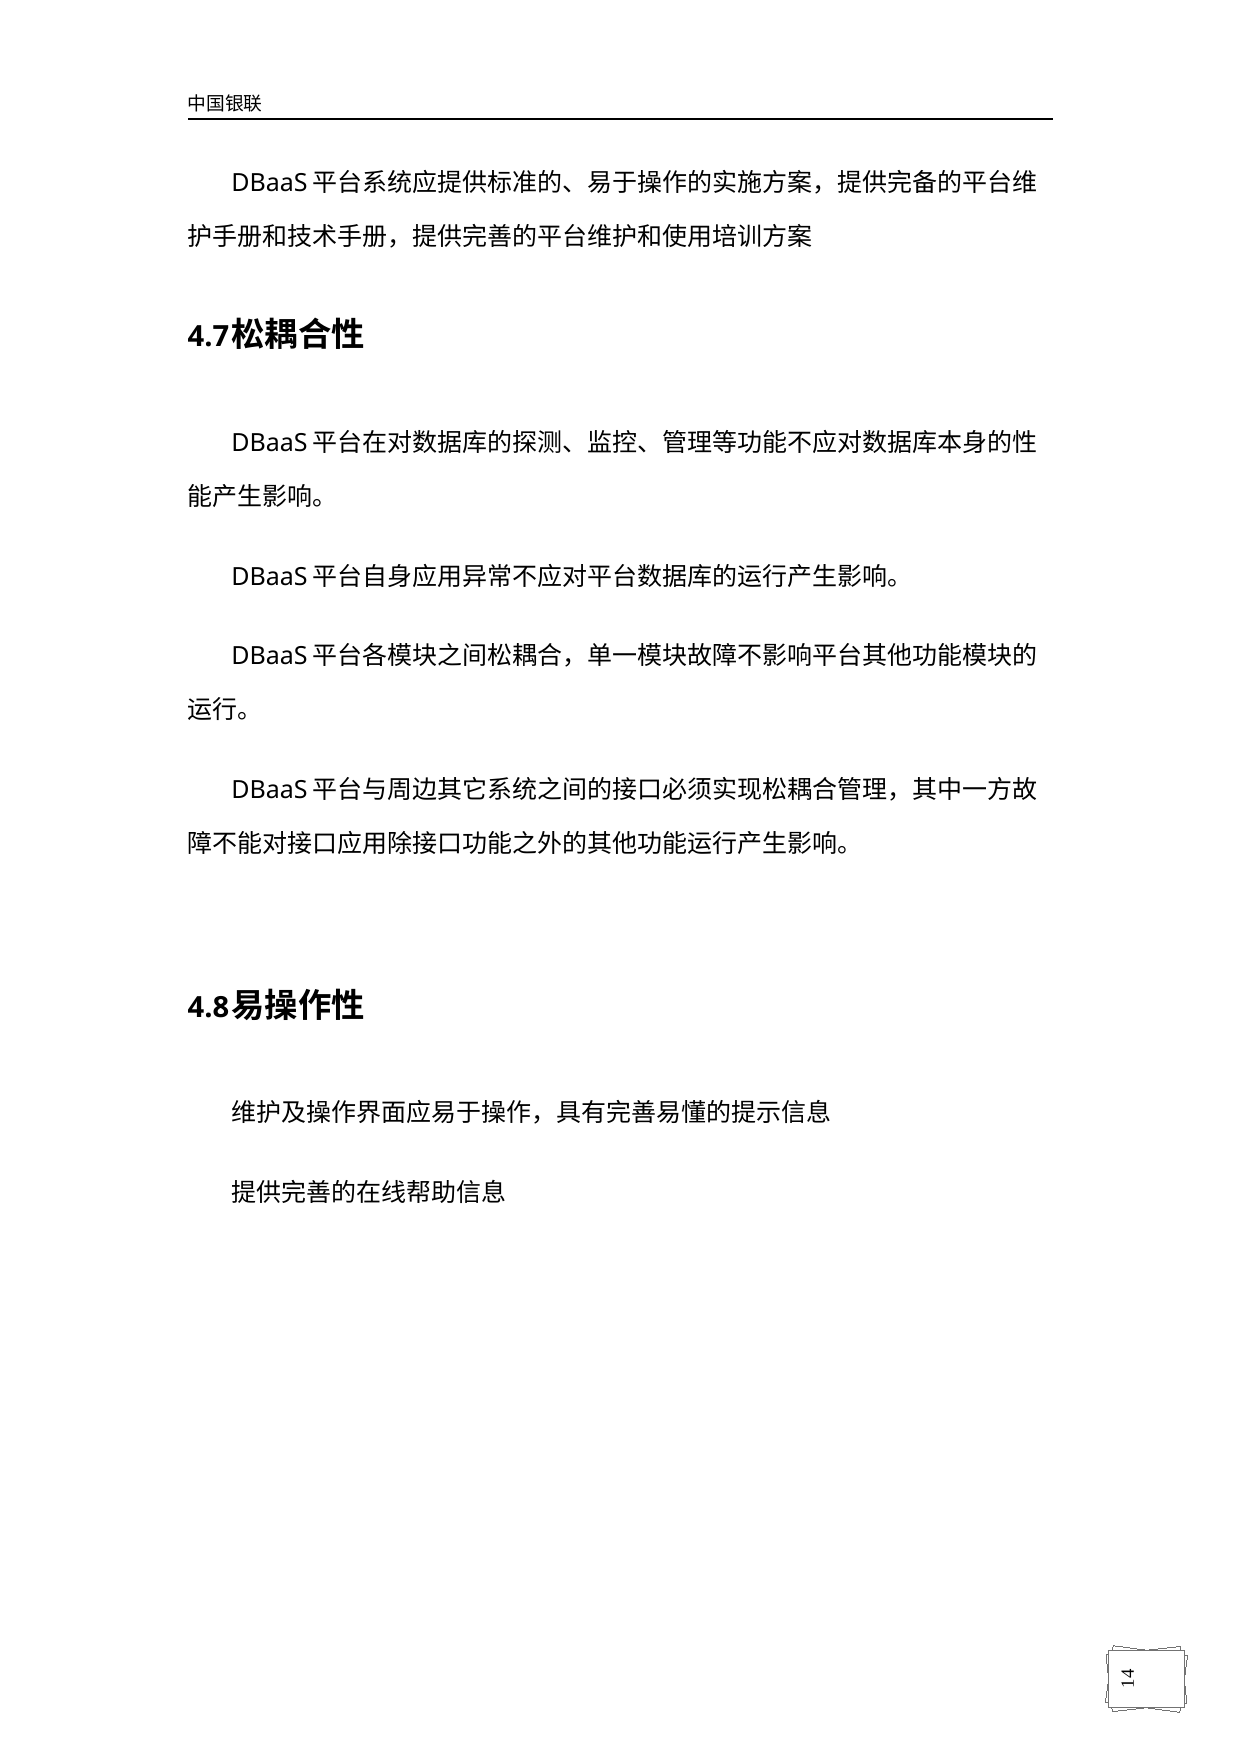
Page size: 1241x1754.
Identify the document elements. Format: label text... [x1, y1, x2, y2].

text DBaaS平台与周边其它系统之间的接口必须实现松耦合管理，其中一方故障不能对接口应用除接口功能之外的其他功能运行产生影响。 [187, 769, 1053, 860]
text DBaaS平台自身应用异常不应对平台数据库的运行产生影响。 [187, 556, 1053, 592]
text 维护及操作界面应易于操作，具有完善易懂的提示信息 [187, 1093, 1053, 1129]
list 易操作性 [187, 970, 1053, 1035]
list 松耦合性 [187, 300, 1053, 365]
text 提供完善的在线帮助信息 [187, 1172, 1053, 1208]
text DBaaS平台系统应提供标准的、易于操作的实施方案，提供完备的平台维护手册和技术手册，提供完善的平台维护和使用培训方案 [187, 162, 1053, 253]
text DBaaS平台各模块之间松耦合，单一模块故障不影响平台其他功能模块的运行。 [187, 636, 1053, 726]
text DBaaS平台在对数据库的探测、监控、管理等功能不应对数据库本身的性能产生影响。 [187, 422, 1053, 513]
